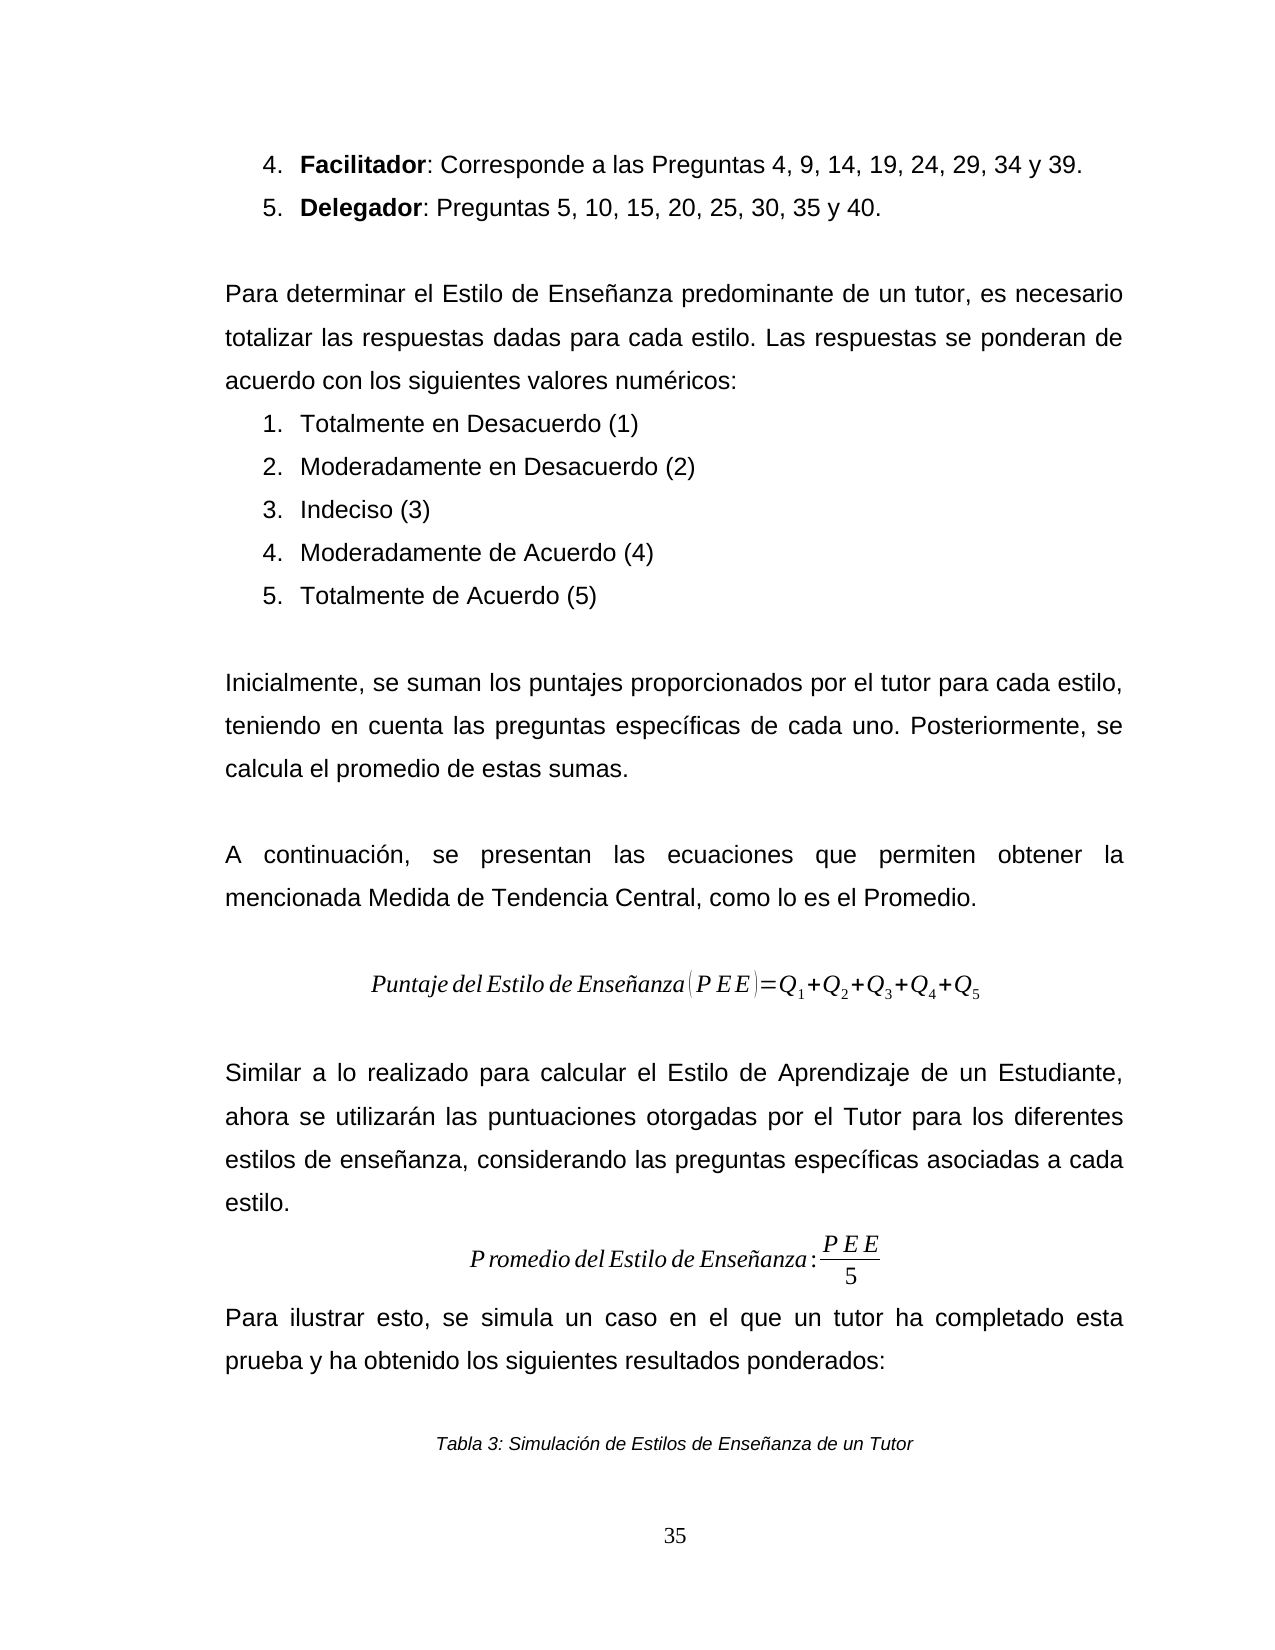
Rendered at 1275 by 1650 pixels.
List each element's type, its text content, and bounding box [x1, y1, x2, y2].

list Moderadamente en Desacuerdo (2) [262, 452, 1125, 481]
list Totalmente de Acuerdo (5) [262, 581, 1125, 610]
text Para ilustrar esto, se simula un caso en el que un tutor ha completado esta prueba y ha obtenido los siguientes resultados ponderados: [225, 1303, 1125, 1375]
list Facilitador: Corresponde a las Preguntas 4, 9, 14, 19, 24, 29, 34 y 39. [262, 150, 1125, 179]
list Delegador: Preguntas 5, 10, 15, 20, 25, 30, 35 y 40. [262, 193, 1125, 222]
list Totalmente en Desacuerdo (1) [262, 409, 1125, 437]
text Para determinar el Estilo de Enseñanza predominante de un tutor, es necesario totalizar las respuestas dadas para cada estilo. Las respuestas se ponderan de acuerdo con los siguientes valores numéricos: [225, 279, 1125, 394]
text Inicialmente, se suman los puntajes proporcionados por el tutor para cada estilo, teniendo en cuenta las preguntas específicas de cada uno. Posteriormente, se calcula el promedio de estas sumas. [225, 667, 1125, 782]
text A continuación, se presentan las ecuaciones que permiten obtener la mencionada Medida de Tendencia Central, como lo es el Promedio. [225, 840, 1125, 912]
text Similar a lo realizado para calcular el Estilo de Aprendizaje de un Estudiante, ahora se utilizarán las puntuaciones otorgadas por el Tutor para los diferentes estilos de enseñanza, considerando las preguntas específicas asociadas a cada estilo. [225, 1058, 1125, 1217]
text Tabla 3: Simulación de Estilos de Enseñanza de un Tutor [225, 1432, 1125, 1454]
list Moderadamente de Acuerdo (4) [262, 538, 1125, 567]
list Indeciso (3) [262, 495, 1125, 524]
